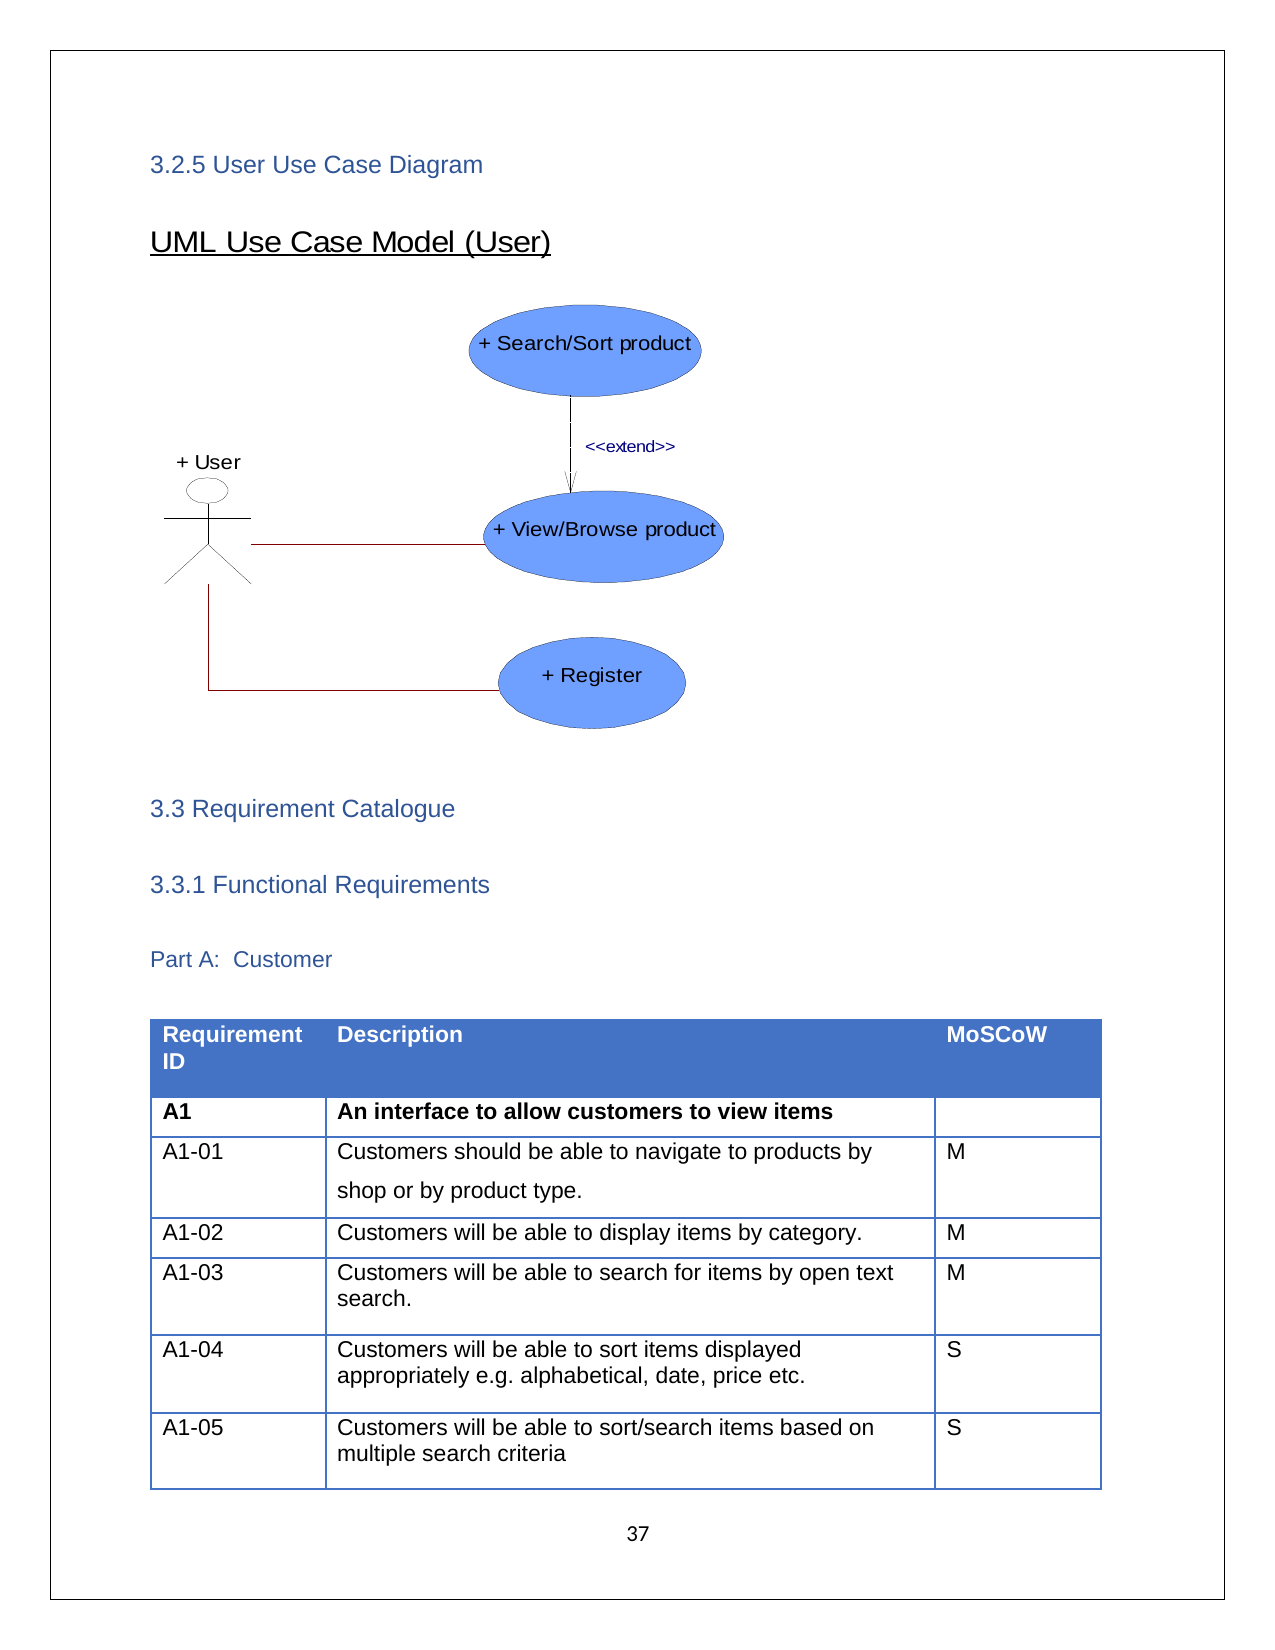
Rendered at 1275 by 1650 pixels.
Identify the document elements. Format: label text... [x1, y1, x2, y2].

table_cell Customers should be able to navigate to products by shop or by product type. [327, 1138, 934, 1217]
subtitle 3.2.5 User Use Case Diagram [150, 150, 1125, 179]
subtitle Part A: Customer [150, 946, 1125, 972]
subtitle 3.3 Requirement Catalogue [150, 794, 1125, 823]
table_cell S [936, 1414, 1100, 1488]
table_header MoSCoW [936, 1021, 1100, 1096]
table_cell Customers will be able to sort items displayed appropriately e.g. alphabetical, date, price etc. [327, 1336, 934, 1412]
table_header Description [327, 1021, 934, 1096]
table_cell A1 [152, 1098, 325, 1136]
table_cell Customers will be able to search for items by open text search. [327, 1259, 934, 1333]
table_cell [936, 1098, 1100, 1136]
table_header Requirement ID [152, 1021, 325, 1096]
table_cell A1-03 [152, 1259, 325, 1333]
table_cell Customers will be able to sort/search items based on multiple search criteria [327, 1414, 934, 1488]
table_cell Customers will be able to display items by category. [327, 1219, 934, 1257]
table_cell An interface to allow customers to view items [327, 1098, 934, 1136]
table_cell M [936, 1219, 1100, 1257]
table_cell A1-04 [152, 1336, 325, 1412]
table_cell A1-02 [152, 1219, 325, 1257]
table_cell A1-01 [152, 1138, 325, 1217]
subtitle 3.3.1 Functional Requirements [150, 870, 1125, 899]
table_cell S [936, 1336, 1100, 1412]
table_cell M [936, 1138, 1100, 1217]
table_cell M [936, 1259, 1100, 1333]
table_cell A1-05 [152, 1414, 325, 1488]
